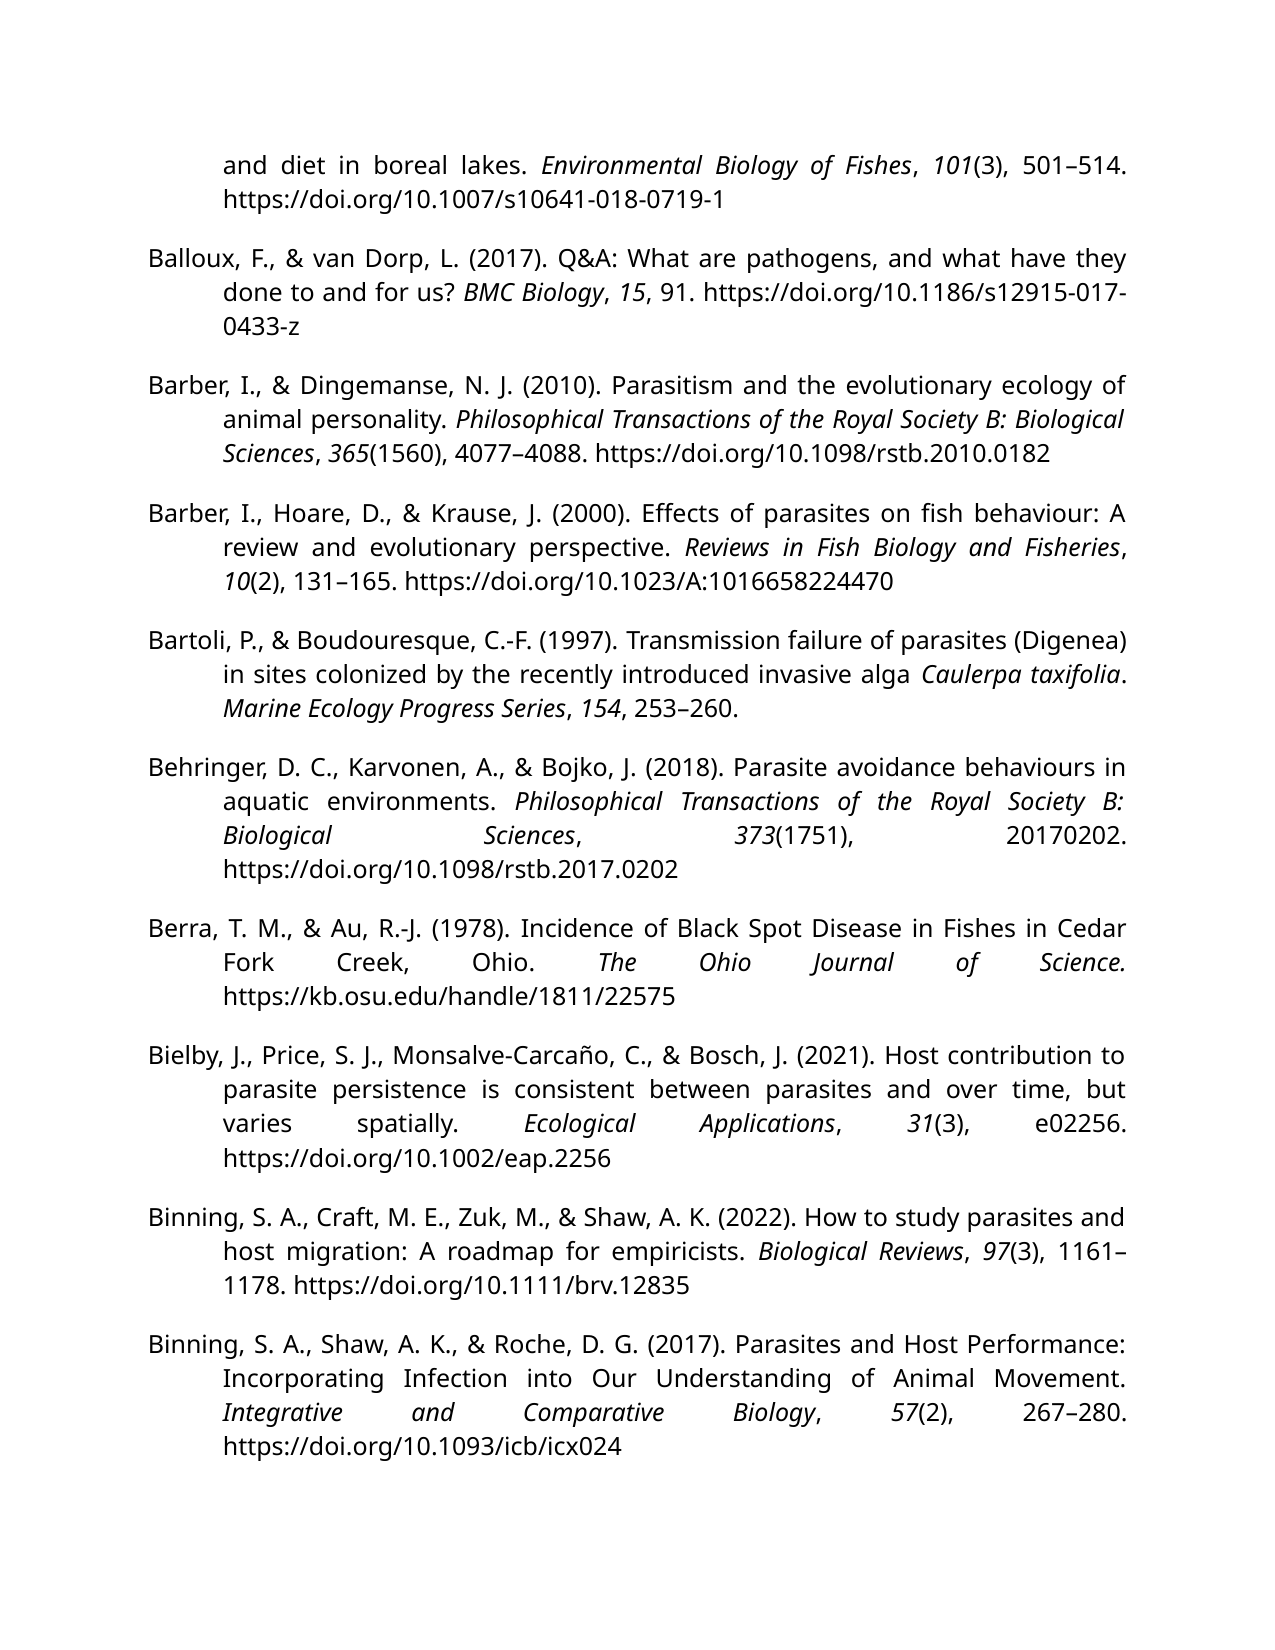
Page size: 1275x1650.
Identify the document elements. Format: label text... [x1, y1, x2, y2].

text Binning, S. A., Shaw, A. K., & Roche, D. G. (2017). Parasites and Host Performance: Incorporating Infection into Our Understanding of Animal Movement. Integrative and Comparative Biology, 57(2), 267–280. https://doi.org/10.1093/icb/icx024 [148, 1326, 1127, 1463]
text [148, 148, 1127, 216]
text Balloux, F., & van Dorp, L. (2017). Q&A: What are pathogens, and what have they done to and for us? BMC Biology, 15, 91. https://doi.org/10.1186/s12915-017-0433-z [148, 241, 1127, 343]
text Bielby, J., Price, S. J., Monsalve-Carcaño, C., & Bosch, J. (2021). Host contribution to parasite persistence is consistent between parasites and over time, but varies spatially. Ecological Applications, 31(3), e02256. https://doi.org/10.1002/eap.2256 [148, 1038, 1127, 1174]
text Barber, I., & Dingemanse, N. J. (2010). Parasitism and the evolutionary ecology of animal personality. Philosophical Transactions of the Royal Society B: Biological Sciences, 365(1560), 4077–4088. https://doi.org/10.1098/rstb.2010.0182 [148, 368, 1127, 470]
text Berra, T. M., & Au, R.-J. (1978). Incidence of Black Spot Disease in Fishes in Cedar Fork Creek, Ohio. The Ohio Journal of Science. https://kb.osu.edu/handle/1811/22575 [148, 911, 1127, 1013]
text Binning, S. A., Craft, M. E., Zuk, M., & Shaw, A. K. (2022). How to study parasites and host migration: A roadmap for empiricists. Biological Reviews, 97(3), 1161–1178. https://doi.org/10.1111/brv.12835 [148, 1199, 1127, 1301]
text Behringer, D. C., Karvonen, A., & Bojko, J. (2018). Parasite avoidance behaviours in aquatic environments. Philosophical Transactions of the Royal Society B: Biological Sciences, 373(1751), 20170202. https://doi.org/10.1098/rstb.2017.0202 [148, 749, 1127, 886]
text Barber, I., Hoare, D., & Krause, J. (2000). Effects of parasites on fish behaviour: A review and evolutionary perspective. Reviews in Fish Biology and Fisheries, 10(2), 131–165. https://doi.org/10.1023/A:1016658224470 [148, 495, 1127, 597]
text Bartoli, P., & Boudouresque, C.-F. (1997). Transmission failure of parasites (Digenea) in sites colonized by the recently introduced invasive alga Caulerpa taxifolia. Marine Ecology Progress Series, 154, 253–260. [148, 622, 1127, 724]
